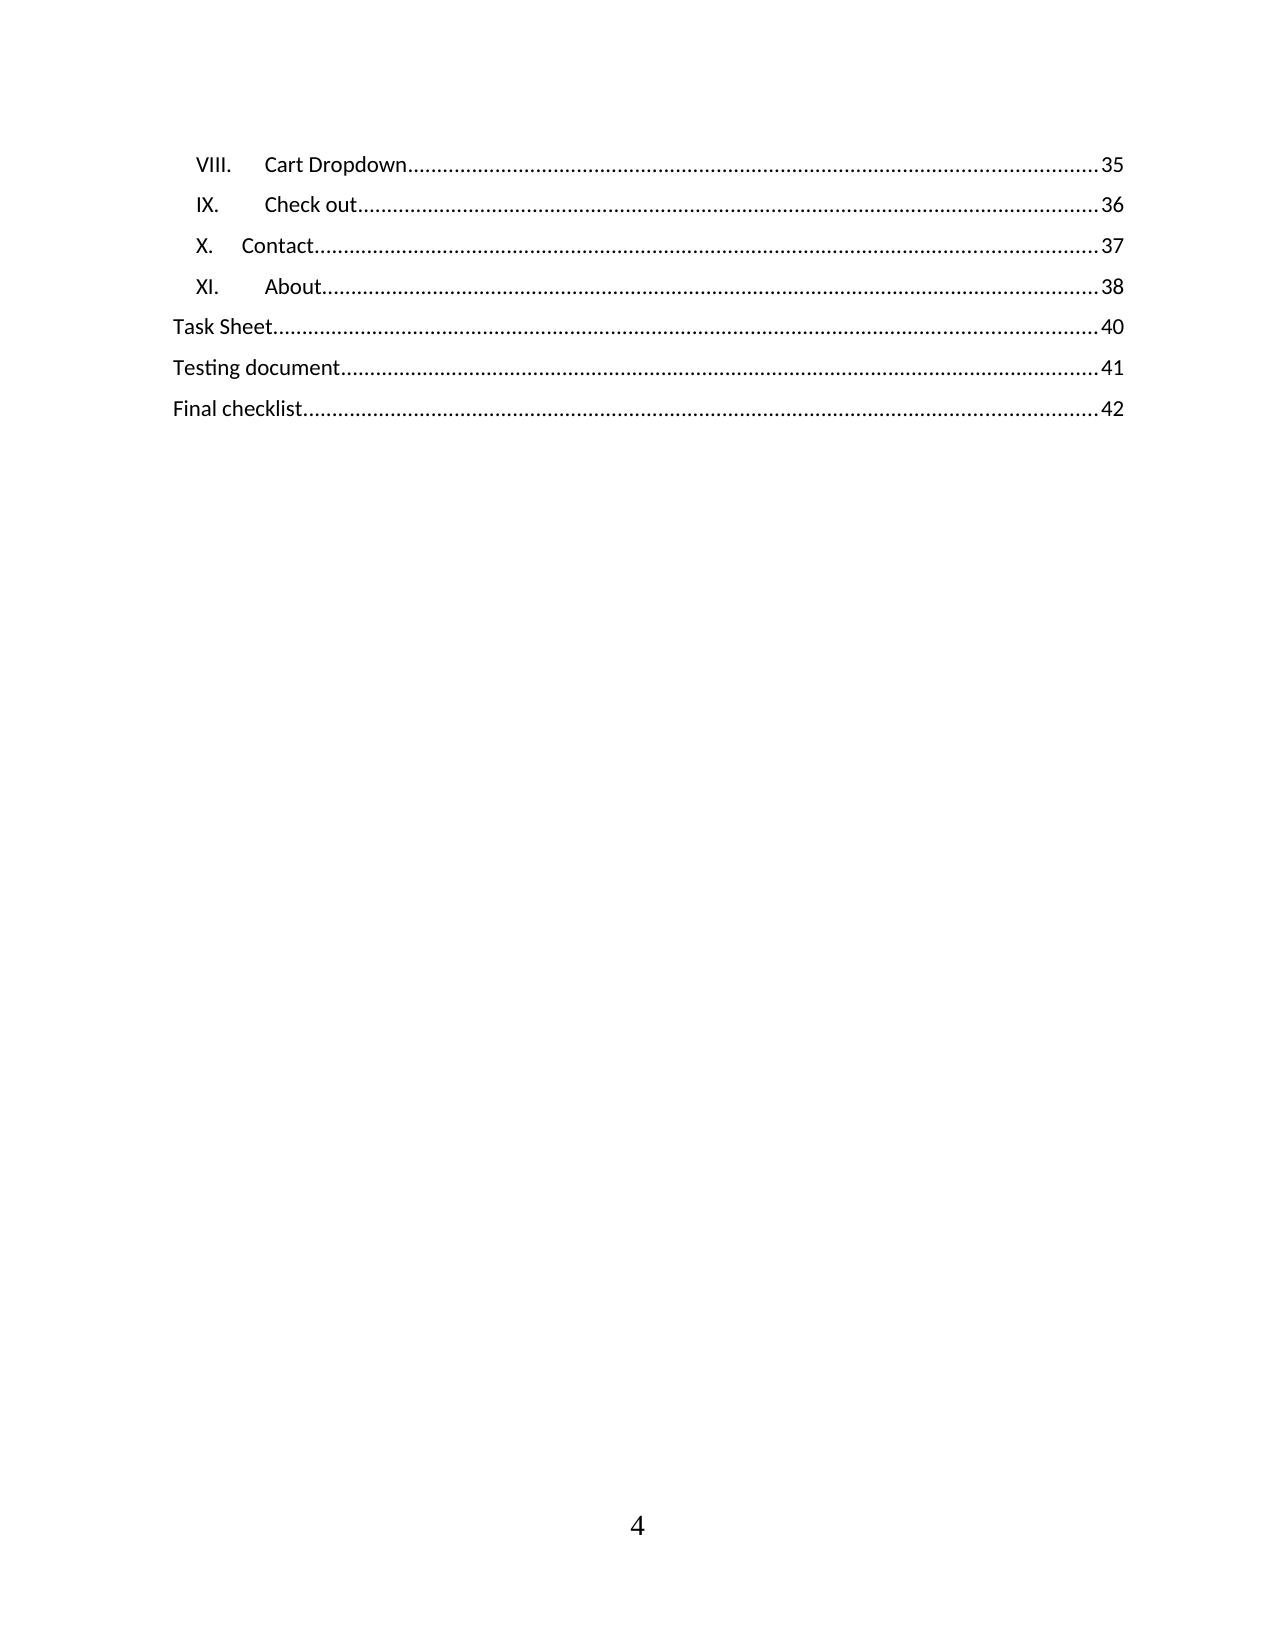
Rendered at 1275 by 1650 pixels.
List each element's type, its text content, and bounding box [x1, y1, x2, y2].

text IX. Check out 36 [196, 191, 1125, 219]
text Task Sheet 40 [173, 312, 1125, 341]
text VIII. Cart Dropdown 35 [196, 150, 1125, 178]
text XI. About 38 [196, 272, 1125, 300]
text Testing document 41 [173, 353, 1125, 381]
text Final checklist 42 [173, 394, 1125, 422]
text X. Contact 37 [196, 231, 1125, 259]
